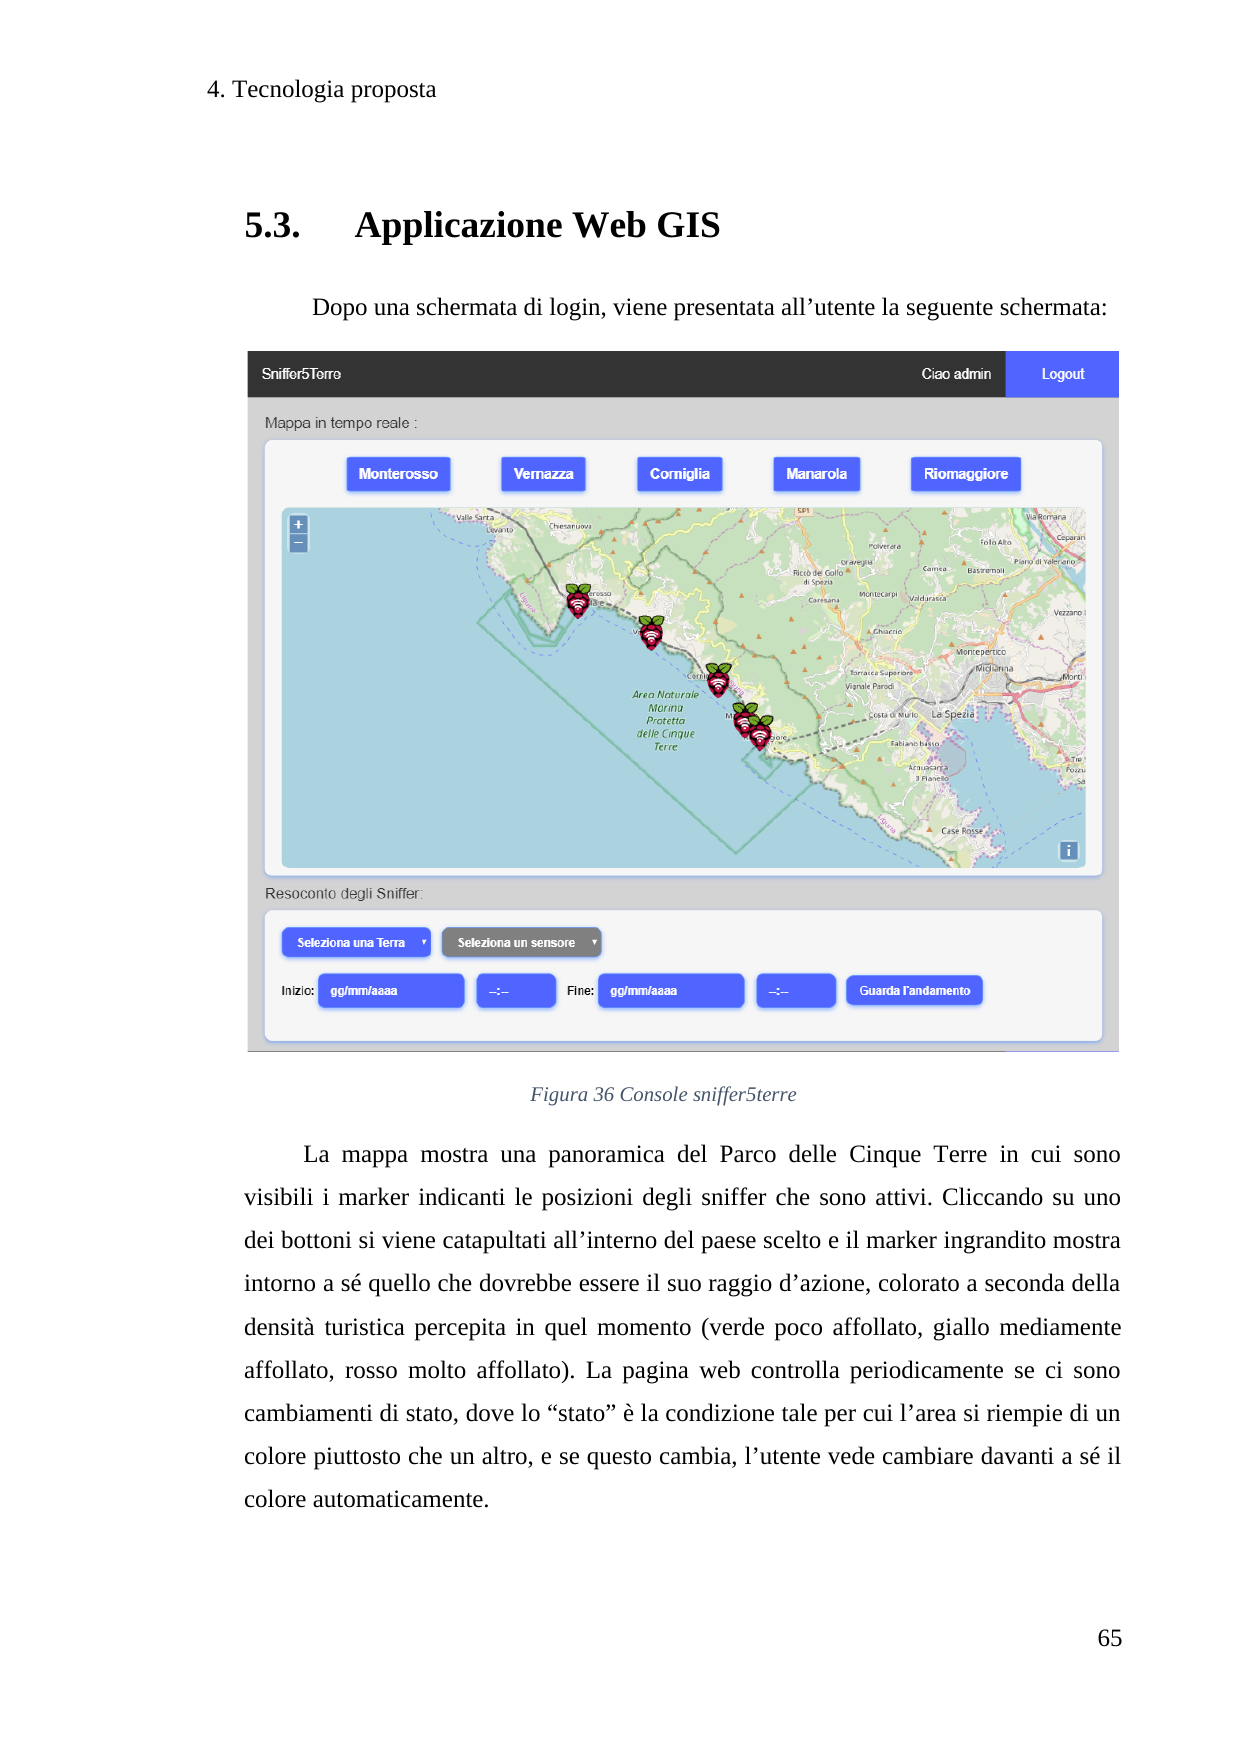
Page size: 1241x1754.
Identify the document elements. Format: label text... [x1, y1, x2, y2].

picture [247, 351, 1119, 1052]
text Figura 36 Console sniffer5terre [207, 1082, 1122, 1106]
text Applicazione Web GIS [244, 202, 1122, 245]
text La mappa mostra una panoramica del Parco delle Cinque Terre in cui sono visibili i marker indicanti le posizioni degli sniffer che sono attivi. Cliccando su uno dei bottoni si viene catapultati all’interno del paese scelto e il marker ingrandito mostra intorno a sé quello che dovrebbe essere il suo raggio d’azione, colorato a seconda della densità turistica percepita in quel momento (verde poco affollato, giallo mediamente affollato, rosso molto affollato). La pagina web controlla periodicamente se ci sono cambiamenti di stato, dove lo “stato” è la condizione tale per cui l’area si riempie di un colore piuttosto che un altro, e se questo cambia, l’utente vede cambiare davanti a sé il colore automaticamente. [244, 1139, 1122, 1513]
text Dopo una schermata di login, viene presentata all’utente la seguente schermata: [253, 292, 1122, 321]
